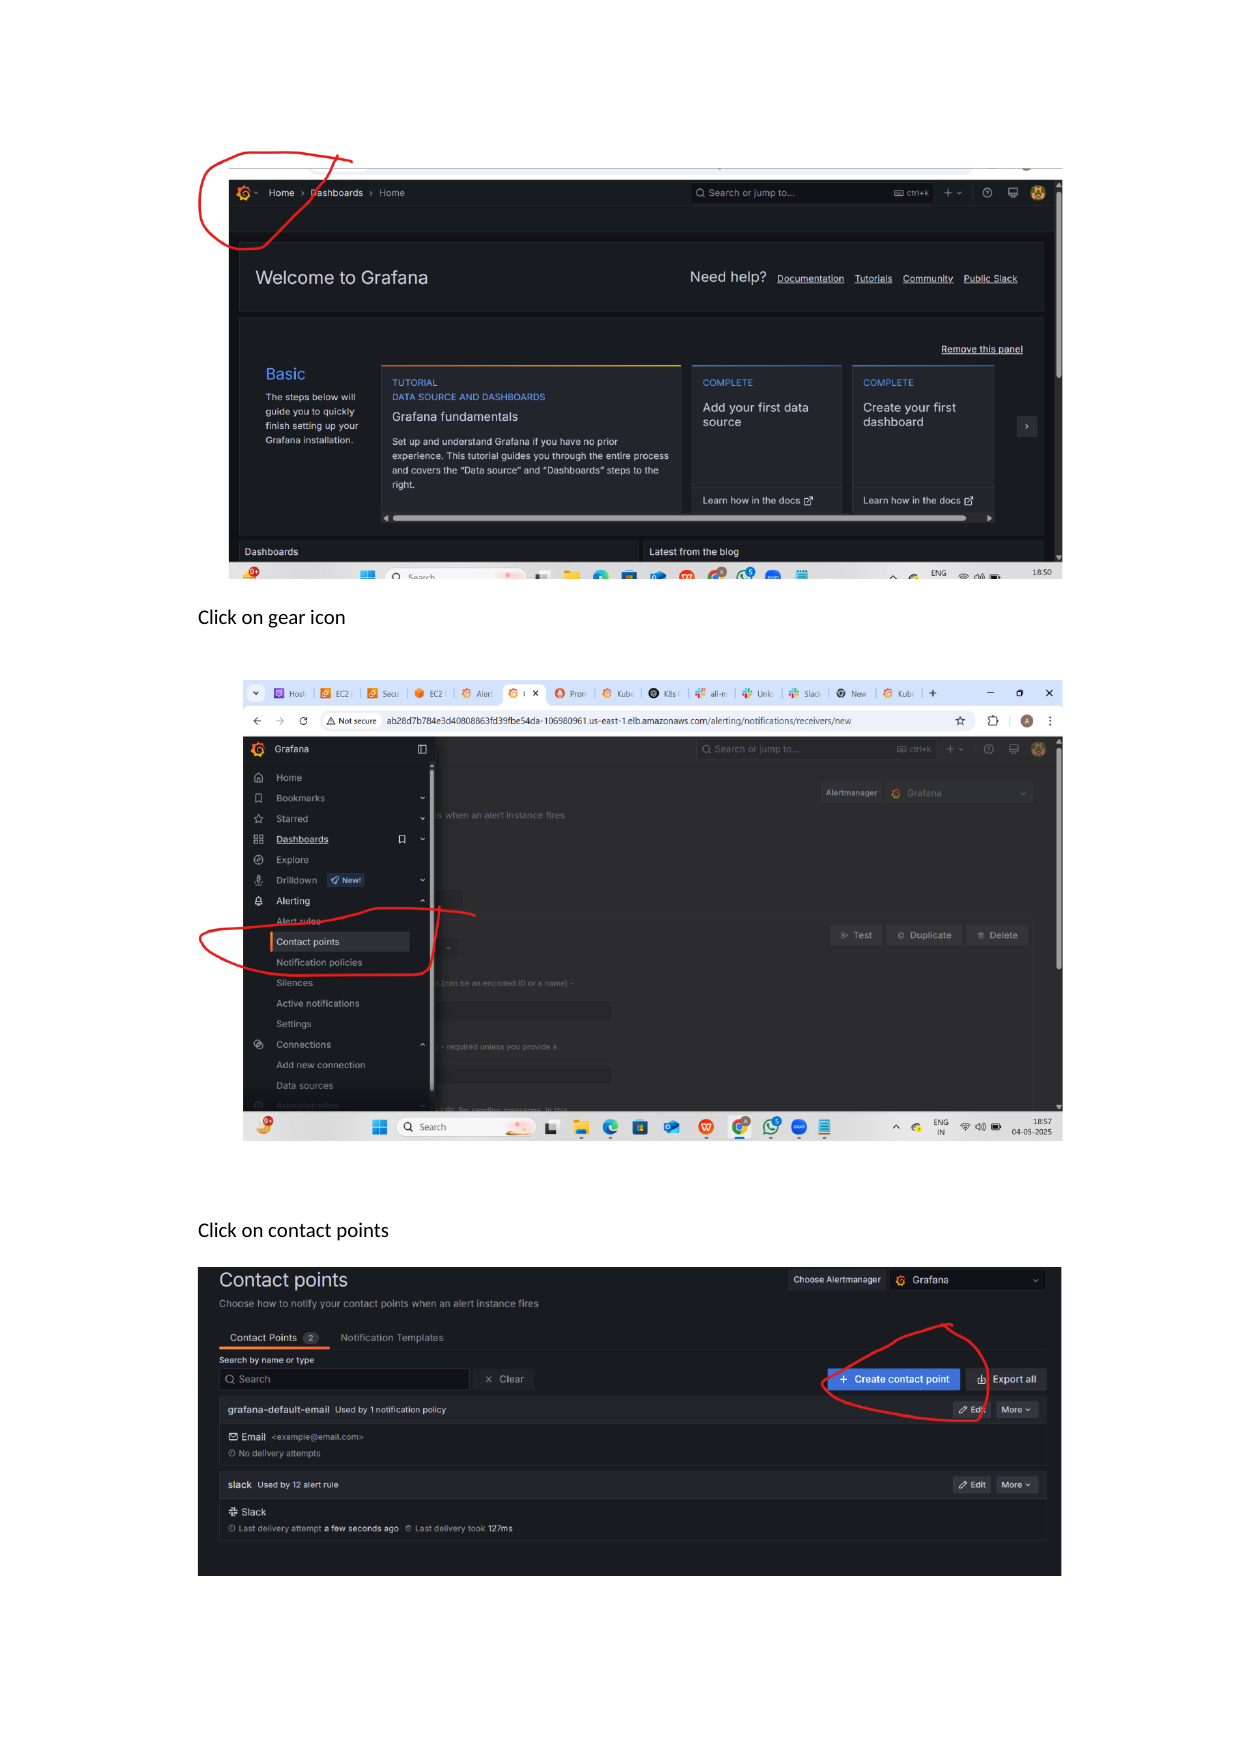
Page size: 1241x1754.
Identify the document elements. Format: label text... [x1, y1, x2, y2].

picture [197, 150, 1063, 579]
picture [197, 680, 1063, 1141]
text Click on gear icon [187, 604, 1053, 629]
text Click on contact points [187, 1217, 1053, 1242]
picture [197, 1267, 1062, 1576]
